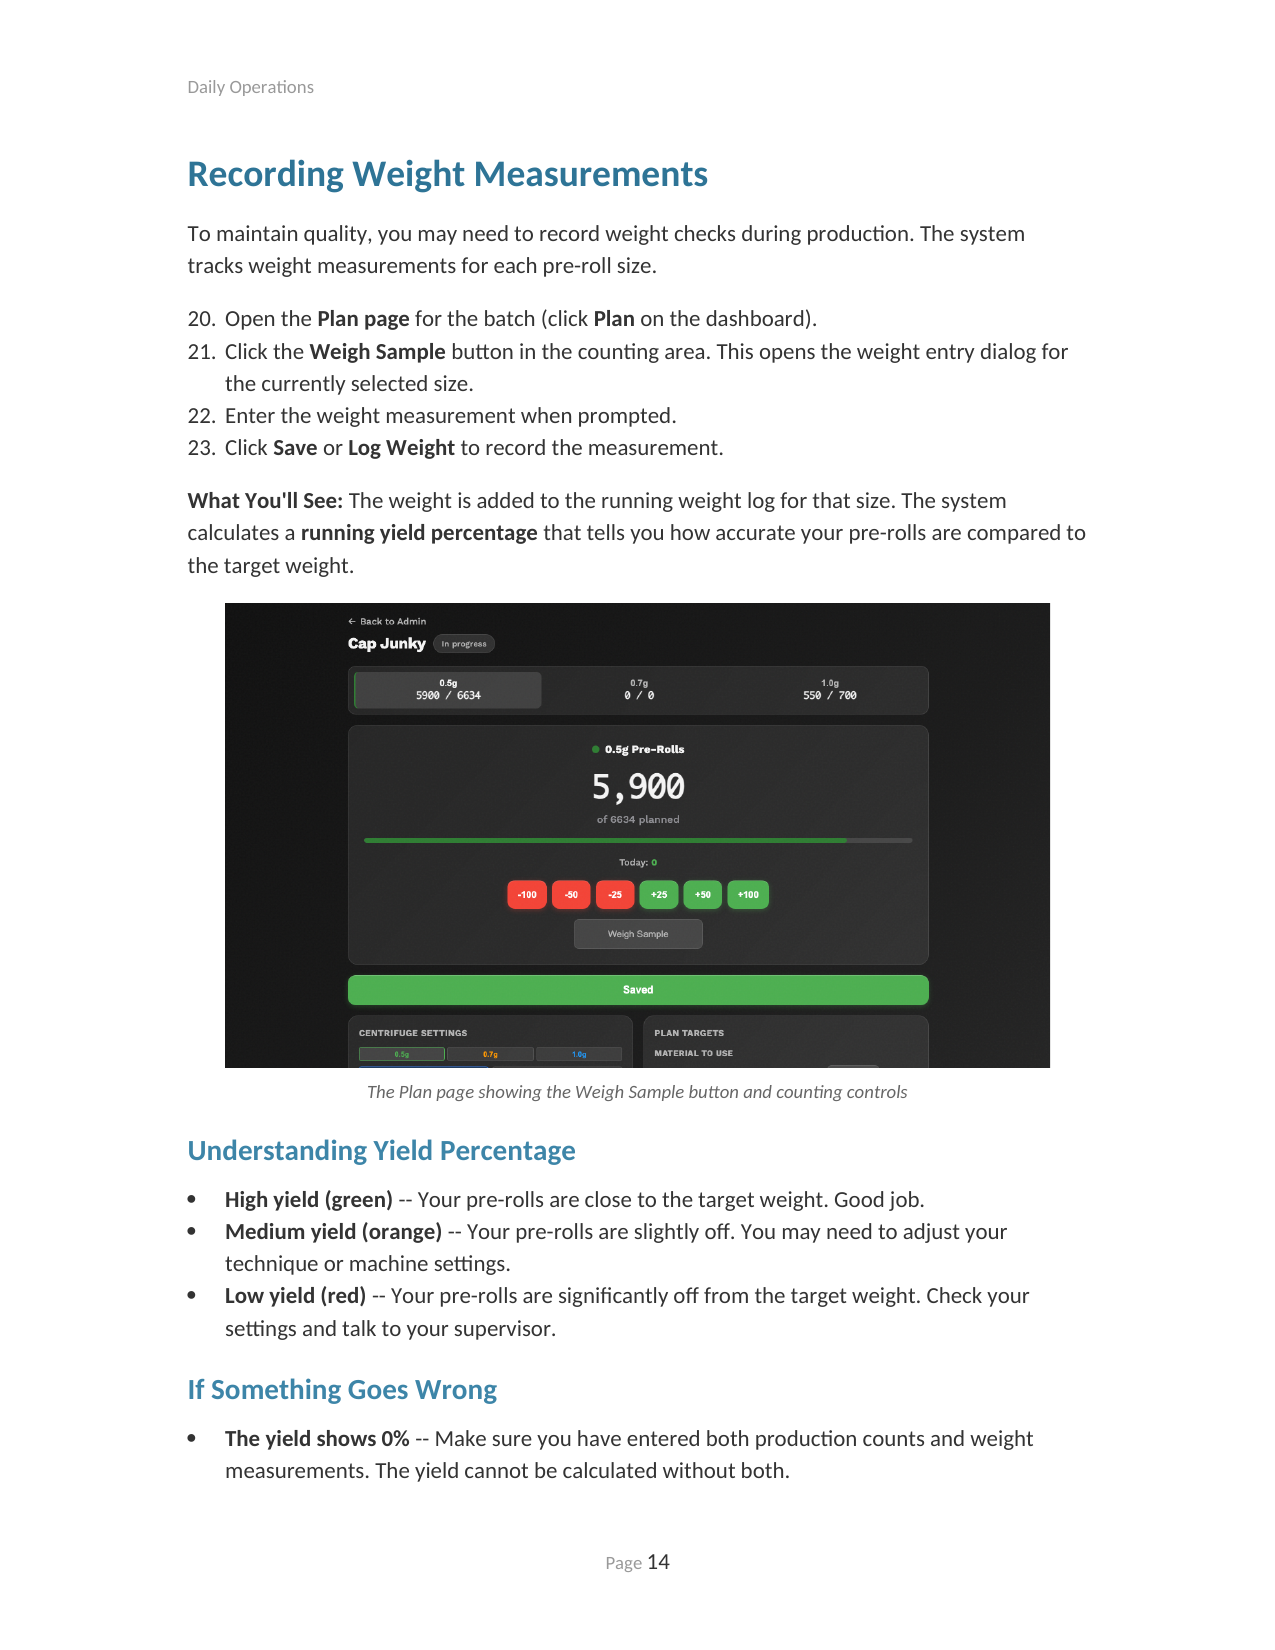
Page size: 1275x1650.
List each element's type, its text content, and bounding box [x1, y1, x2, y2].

list The yield shows 0% -- Make sure you have entered both production counts and weight measurements. The yield cannot be calculated without both. [187, 1424, 1087, 1485]
list High yield (green) -- Your pre-rolls are close to the target weight. Good job. [187, 1185, 1087, 1213]
subtitle Understanding Yield Percentage [187, 1132, 1087, 1167]
list Click Save or Log Weight to record the measurement. [187, 433, 1087, 461]
subtitle Recording Weight Measurements [187, 150, 1087, 196]
subtitle If Something Goes Wrong [187, 1371, 1087, 1407]
list Low yield (red) -- Your pre-rolls are significantly off from the target weight. Check your settings and talk to your supervisor. [187, 1282, 1087, 1342]
list Medium yield (orange) -- Your pre-rolls are slightly off. You may need to adjust your technique or machine settings. [187, 1217, 1087, 1277]
picture [225, 603, 1050, 1068]
text The Plan page showing the Weigh Sample button and counting controls [187, 1080, 1087, 1103]
list Click the Weigh Sample button in the counting area. This opens the weight entry dialog for the currently selected size. [187, 337, 1087, 397]
list Open the Plan page for the batch (click Plan on the dashboard). [187, 304, 1087, 333]
text To maintain quality, you may need to record weight checks during production. The system tracks weight measurements for each pre-roll size. [187, 219, 1087, 279]
text What You'll See: The weight is added to the running weight log for that size. The system calculates a running yield percentage that tells you how accurate your pre-rolls are compared to the target weight. [187, 486, 1087, 579]
list Enter the weight measurement when prompted. [187, 401, 1087, 429]
